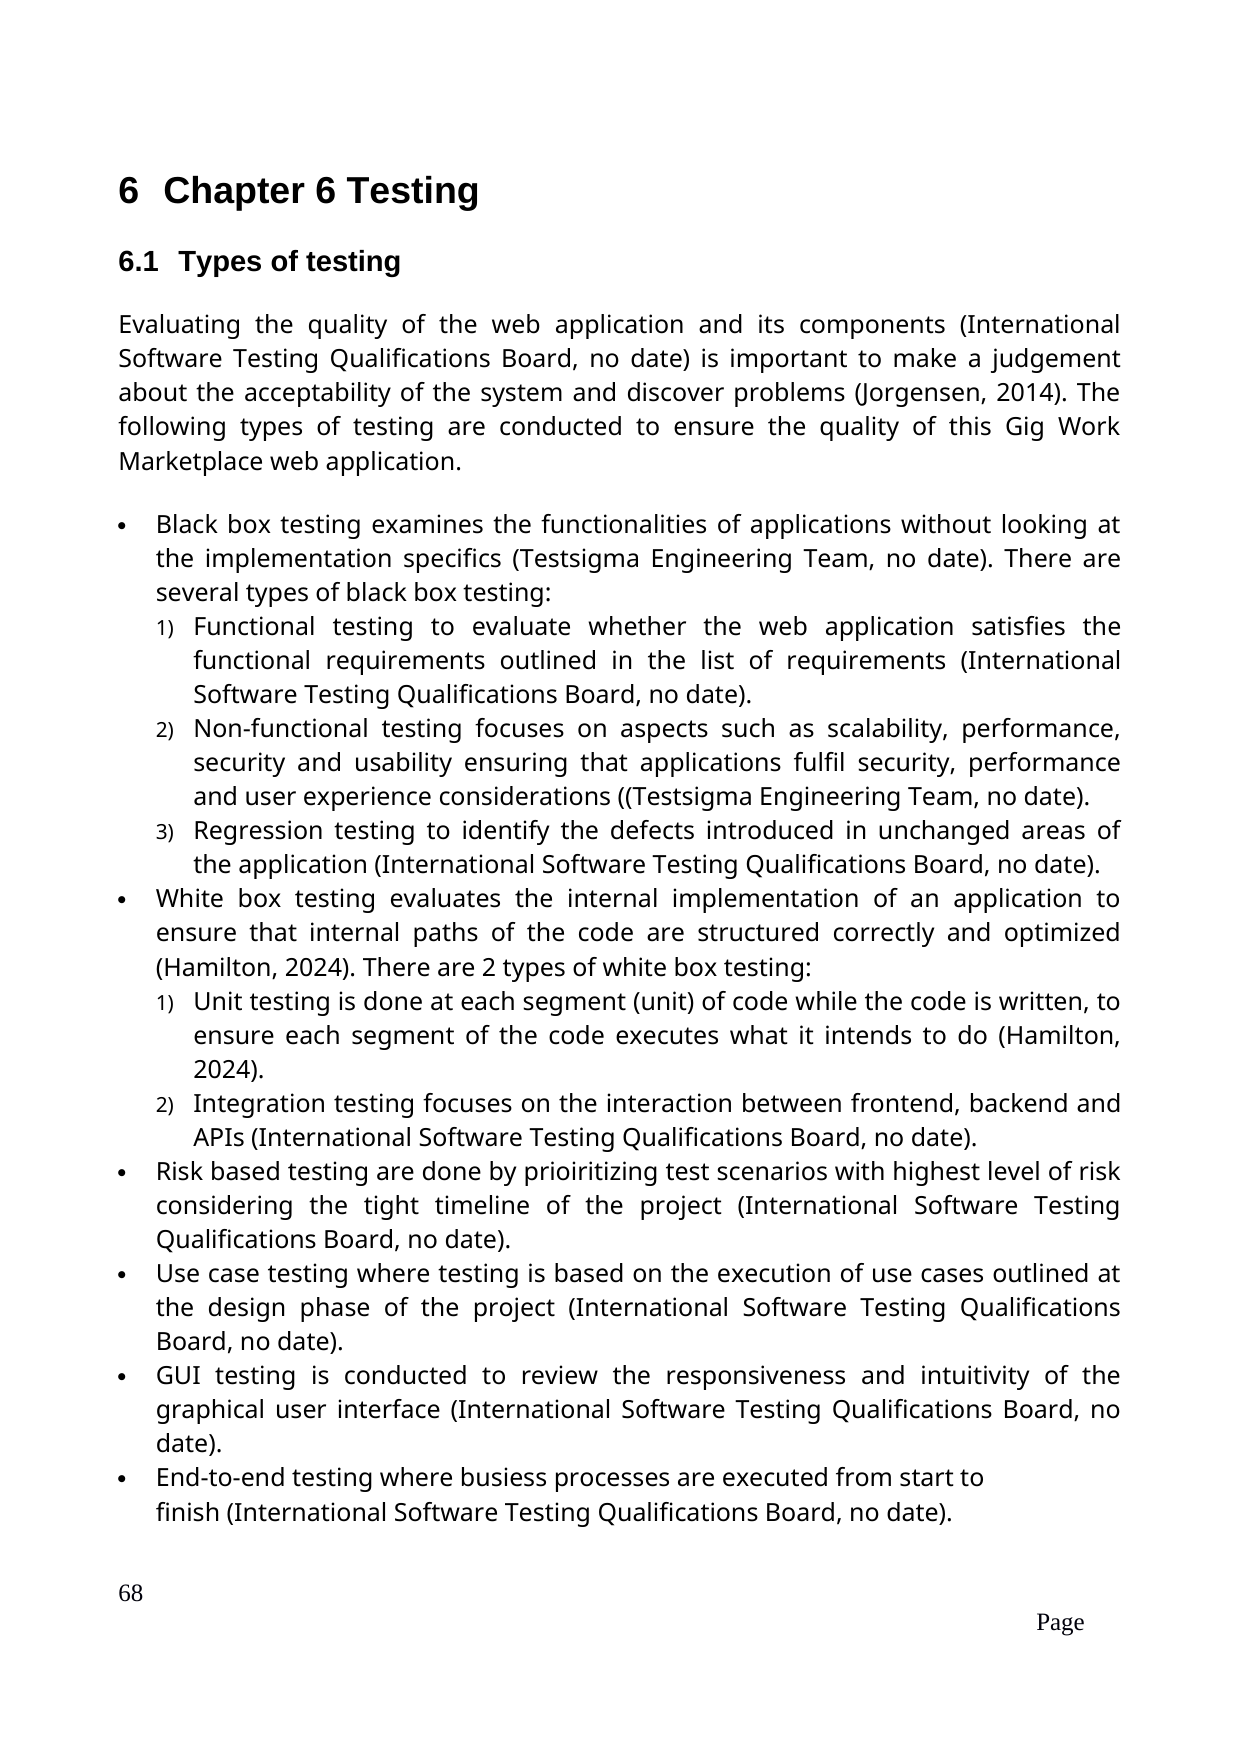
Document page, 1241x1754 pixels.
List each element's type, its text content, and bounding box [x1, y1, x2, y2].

list Regression testing to identify the defects introduced in unchanged areas of the application (International Software Testing Qualifications Board, no date). [156, 813, 1122, 881]
list White box testing evaluates the internal implementation of an application to ensure that internal paths of the code are structured correctly and optimized (Hamilton, 2024). There are 2 types of white box testing: [118, 881, 1122, 983]
list Use case testing where testing is based on the execution of use cases outlined at the design phase of the project (International Software Testing Qualifications Board, no date). [118, 1256, 1122, 1358]
list Risk based testing are done by prioiritizing test scenarios with highest level of risk considering the tight timeline of the project (International Software Testing Qualifications Board, no date). [118, 1153, 1122, 1256]
list Black box testing examines the functionalities of applications without looking at the implementation specifics (Testsigma Engineering Team, no date). There are several types of black box testing: [118, 506, 1122, 608]
list GUI testing is conducted to review the responsiveness and intuitivity of the graphical user interface (International Software Testing Qualifications Board, no date). [118, 1358, 1122, 1460]
subtitle Types of testing [118, 244, 1122, 278]
text finish (International Software Testing Qualifications Board, no date). [156, 1494, 1122, 1528]
subtitle Chapter 6 Testing [118, 168, 1122, 211]
list Non-functional testing focuses on aspects such as scalability, performance, security and usability ensuring that applications fulfil security, performance and user experience considerations ((Testsigma Engineering Team, no date). [156, 711, 1122, 813]
list End-to-end testing where busiess processes are executed from start to [118, 1460, 1122, 1494]
list Functional testing to evaluate whether the web application satisfies the functional requirements outlined in the list of requirements (International Software Testing Qualifications Board, no date). [156, 608, 1122, 711]
list Integration testing focuses on the interaction between frontend, backend and APIs (International Software Testing Qualifications Board, no date). [156, 1085, 1122, 1153]
text Evaluating the quality of the web application and its components (International Software Testing Qualifications Board, no date) is important to make a judgement about the acceptability of the system and discover problems (Jorgensen, 2014). The following types of testing are conducted to ensure the quality of this Gig Work Marketplace web application. [118, 307, 1122, 477]
list Unit testing is done at each segment (unit) of code while the code is written, to ensure each segment of the code executes what it intends to do (Hamilton, 2024). [156, 983, 1122, 1085]
